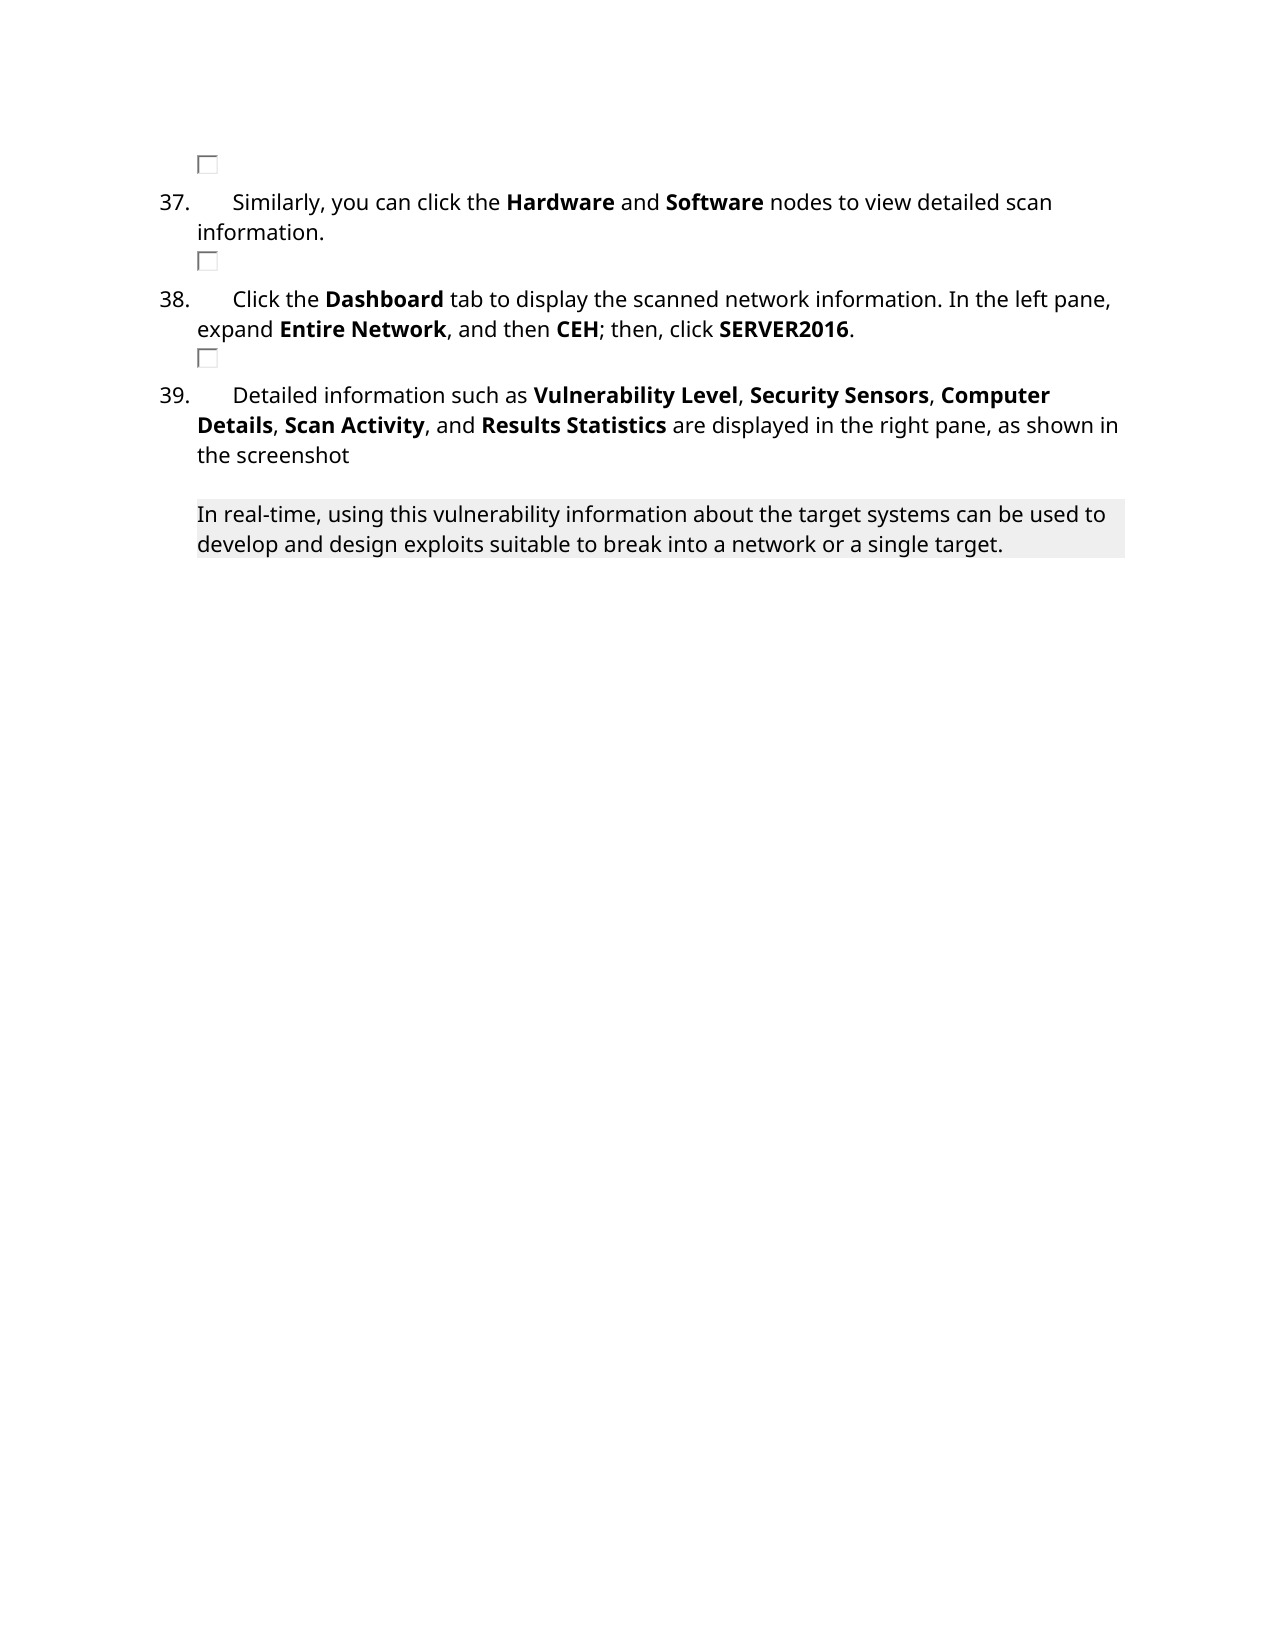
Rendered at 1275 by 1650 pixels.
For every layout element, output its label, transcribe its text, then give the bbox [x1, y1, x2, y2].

list Similarly, you can click the Hardware and Software nodes to view detailed scan information. [159, 150, 1125, 247]
text In real-time, using this vulnerability information about the target systems can be used to develop and design exploits suitable to break into a network or a single target. [197, 499, 1125, 558]
list Detailed information such as Vulnerability Level, Security Sensors, Computer Details, Scan Activity, and Results Statistics are displayed in the right pane, as shown in the screenshot [159, 343, 1125, 470]
list Click the Dashboard tab to display the scanned network information. In the left pane, expand Entire Network, and then CEH; then, click SERVER2016. [159, 247, 1125, 343]
